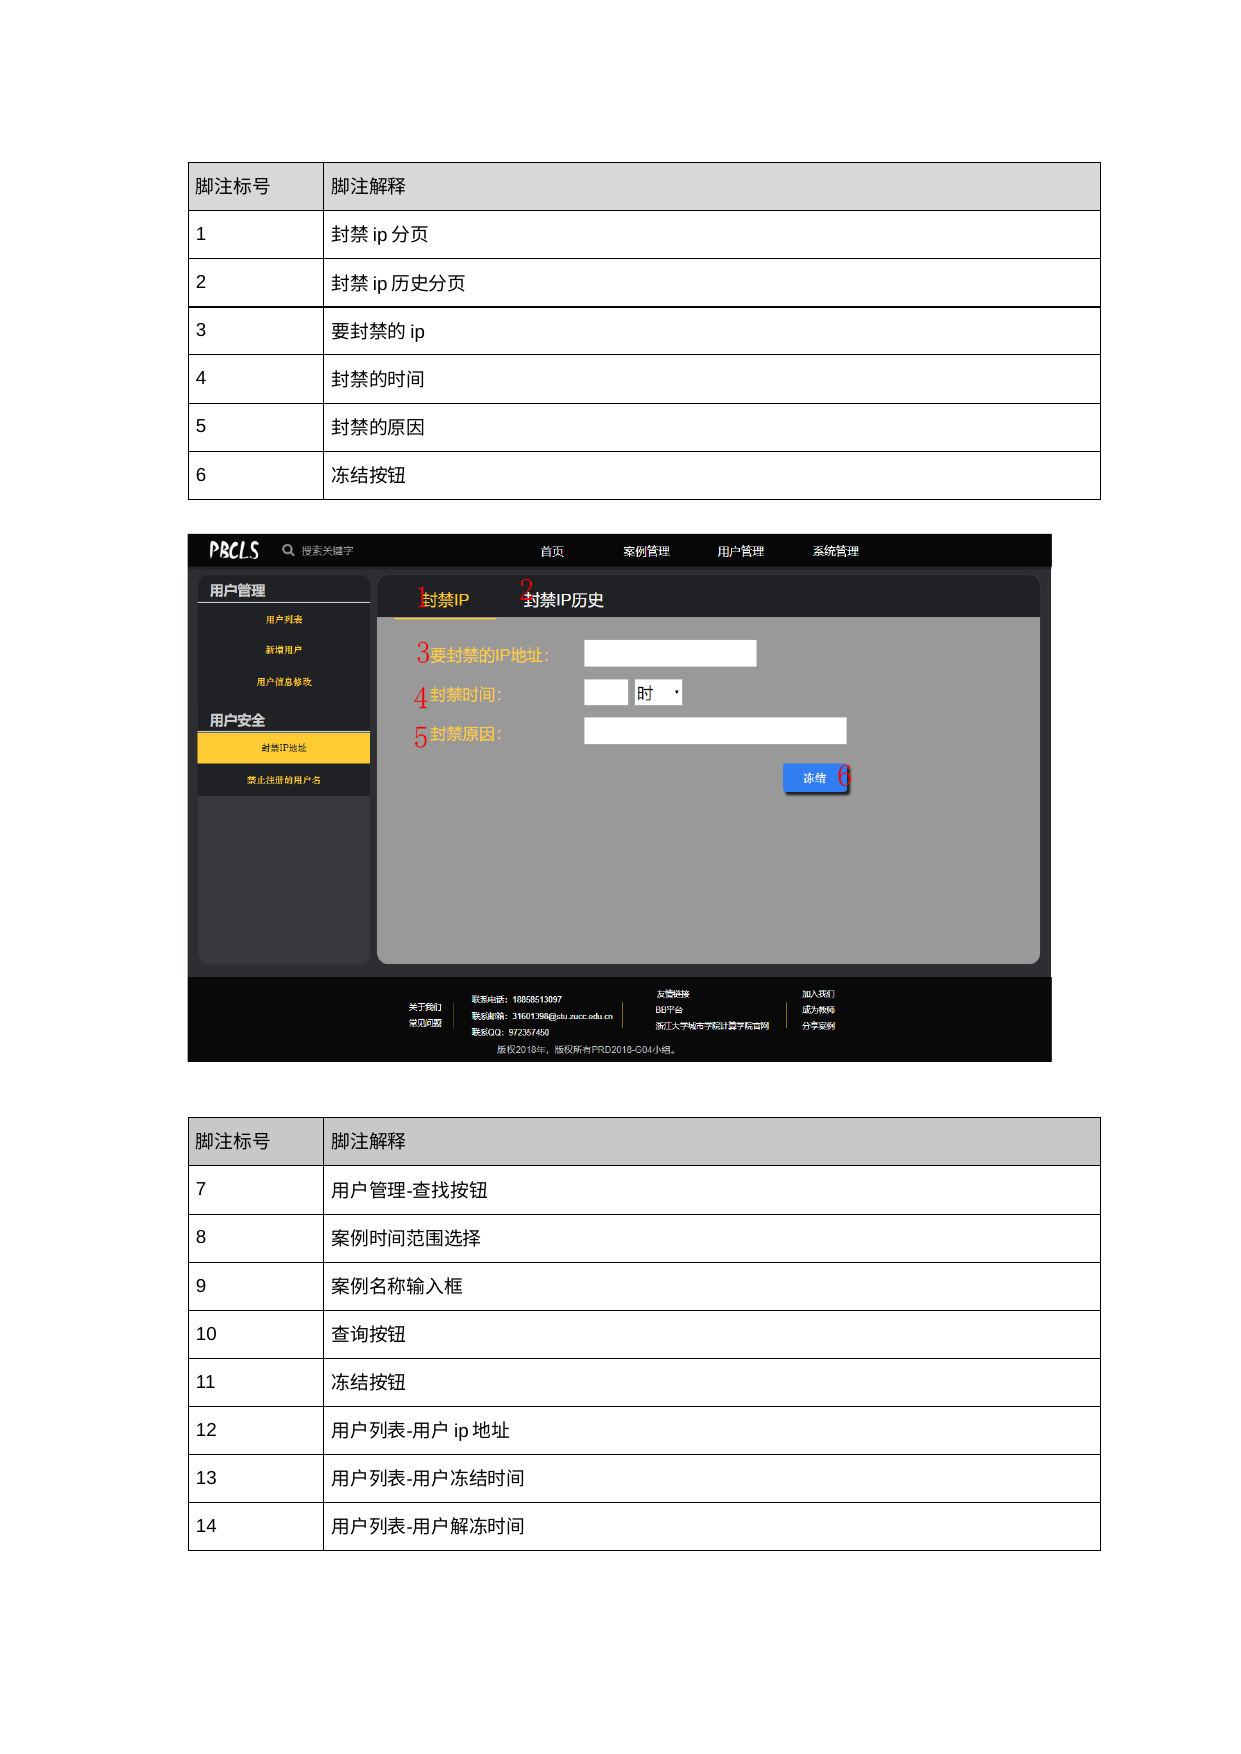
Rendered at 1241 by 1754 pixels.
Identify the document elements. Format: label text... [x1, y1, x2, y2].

table_cell 3 [189, 308, 323, 354]
table_cell 冻结按钮 [324, 452, 1100, 499]
table_cell 案例名称输入框 [324, 1263, 1100, 1310]
table_header 脚注标号 [189, 163, 323, 210]
table_header 脚注解释 [324, 1118, 1100, 1165]
table_cell 8 [189, 1215, 323, 1262]
table_cell 用户列表-用户冻结时间 [324, 1455, 1100, 1502]
table_cell 查询按钮 [324, 1311, 1100, 1358]
table_cell 2 [189, 259, 323, 306]
picture [187, 532, 1052, 1062]
table_cell 14 [189, 1503, 323, 1550]
table_cell 用户列表-用户解冻时间 [324, 1503, 1100, 1550]
table_cell 1 [189, 211, 323, 258]
table_cell 封禁ip历史分页 [324, 259, 1100, 306]
table_cell 要封禁的ip [324, 308, 1100, 354]
table_cell 用户列表-用户ip地址 [324, 1407, 1100, 1454]
table_cell 13 [189, 1455, 323, 1502]
table_cell 5 [189, 404, 323, 451]
table_cell 11 [189, 1359, 323, 1406]
table_header 脚注解释 [324, 163, 1100, 210]
table_cell 封禁的原因 [324, 404, 1100, 451]
table_cell 4 [189, 355, 323, 402]
table_header 脚注标号 [189, 1118, 323, 1165]
table_cell 封禁ip分页 [324, 211, 1100, 258]
table_cell 12 [189, 1407, 323, 1454]
table_cell 7 [189, 1166, 323, 1213]
table_cell 6 [189, 452, 323, 499]
table_cell 用户管理-查找按钮 [324, 1166, 1100, 1213]
table_cell 案例时间范围选择 [324, 1215, 1100, 1262]
table_cell 冻结按钮 [324, 1359, 1100, 1406]
table_cell 封禁的时间 [324, 355, 1100, 402]
table_cell 9 [189, 1263, 323, 1310]
table_cell 10 [189, 1311, 323, 1358]
